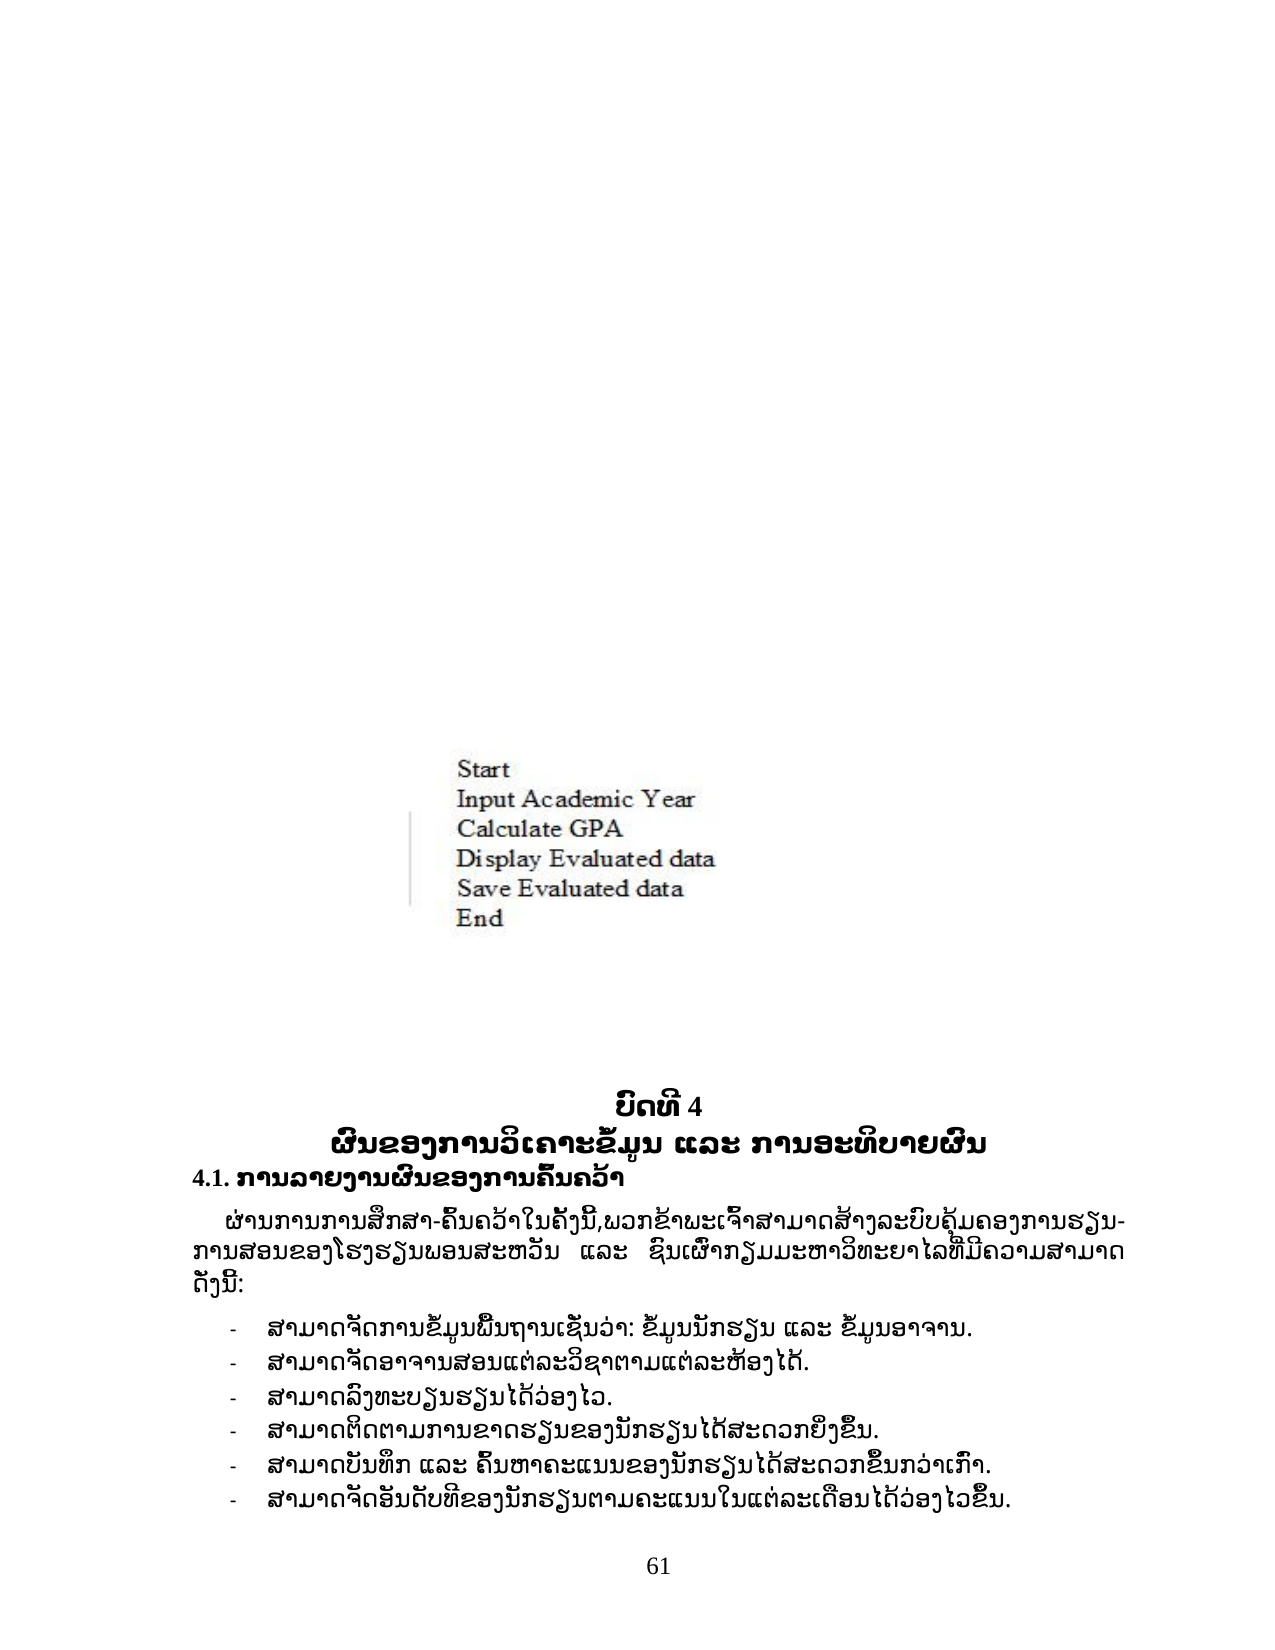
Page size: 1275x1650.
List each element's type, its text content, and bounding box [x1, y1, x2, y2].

list ສາມາດຈັດອາຈານສອນແຕ່ລະວິຊາຕາມແຕ່ລະຫ້ອງໄດ້. [229, 1344, 1125, 1378]
list ສາມາດບັນທຶກ ແລະ ຄົ້ນຫາຄະແນນຂອງນັກຮຽນໄດ້ສະດວກຂຶ້ນກວ່າເກົ່າ. [229, 1446, 1125, 1480]
text 4.1. ການລາຍງານຜົນຂອງການຄົ້ນຄວ້າ [192, 1163, 1125, 1192]
text ຜ່ານການການສຶກສາ-ຄົ້ນຄວ້າໃນຄັ້ງນີ້,ພວກຂ້າພະເຈົ້າສາມາດສ້າງລະບົບຄຸ້ມຄອງການຮຽນ-ການສອນຂອງໂຮງຮຽນພອນສະຫວັນ ແລະ ຊົນເຜົ່າກຽມມະຫາວິທະຍາໄລທີ່ມີຄວາມສາມາດດັ່ງນີ້: [192, 1202, 1125, 1299]
picture [408, 700, 933, 1019]
subtitle ຜົນຂອງການວິເຄາະຂໍ້ມູນ ແລະ ການອະທິບາຍຜົນ [192, 1126, 1125, 1160]
list ສາມາດລົງທະບຽນຮຽນໄດ້ວ່ອງໄວ. [229, 1378, 1125, 1412]
list ສາມາດຈັດການຂໍ້ມູນພື້ນຖານເຊັ່ນວ່າ: ຂໍ້ມູນນັກຮຽນ ແລະ ຂໍ້ມູນອາຈານ. [229, 1310, 1125, 1344]
list ສາມາດຕິດຕາມການຂາດຮຽນຂອງນັກຮຽນໄດ້ສະດວກຍິ່ງຂຶ້ນ. [229, 1412, 1125, 1446]
list ສາມາດຈັດອັນດັບທີຂອງນັກຮຽນຕາມຄະແນນໃນແຕ່ລະເດືອນໄດ້ວ່ອງໄວຂຶ້ນ. [229, 1480, 1125, 1514]
subtitle ບົດທີ 4 [192, 1089, 1125, 1123]
